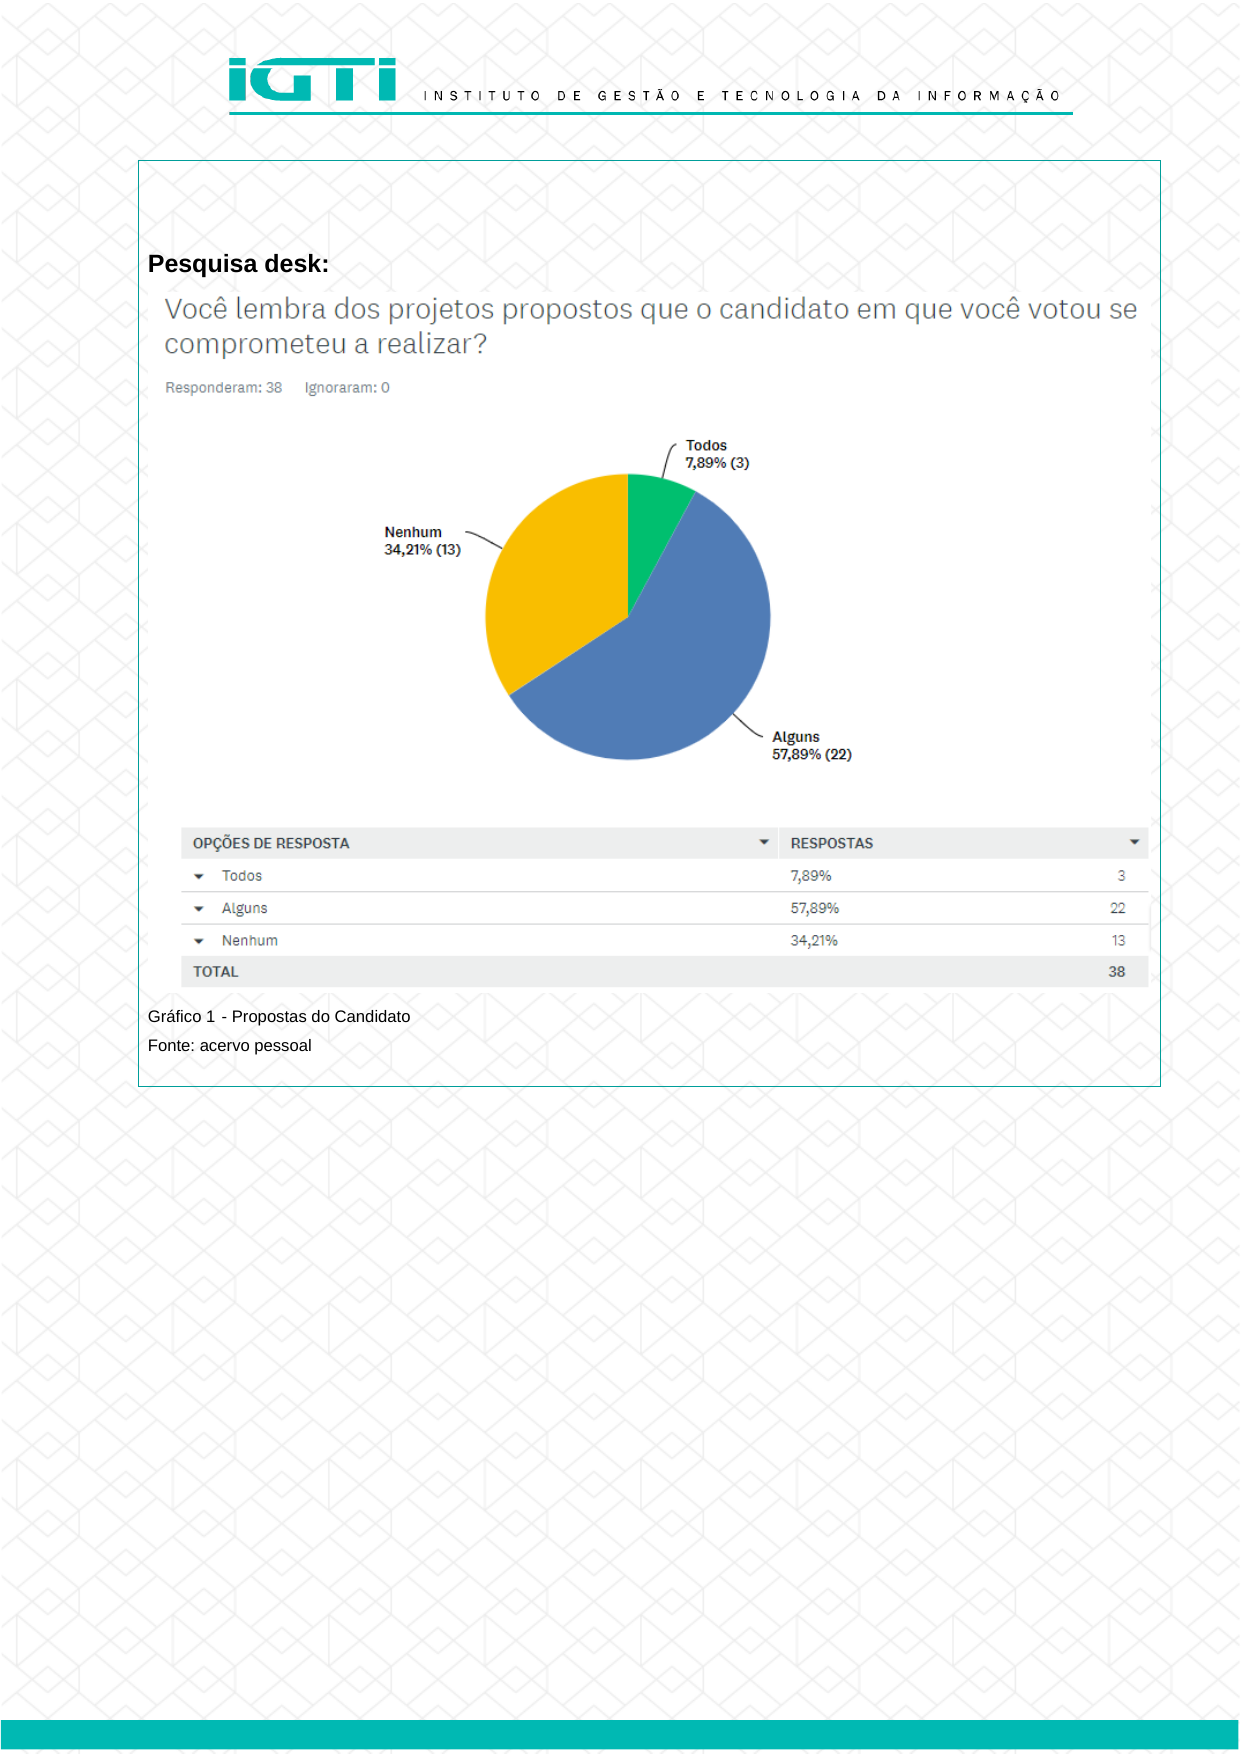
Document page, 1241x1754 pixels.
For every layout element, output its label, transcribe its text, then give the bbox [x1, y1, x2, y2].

text Fonte: acervo pessoal [139, 1033, 1160, 1055]
picture [1, 3, 1241, 1754]
text Pesquisa desk: [139, 246, 1160, 278]
text Gráfico 1 - Propostas do Candidato [139, 1004, 1160, 1026]
